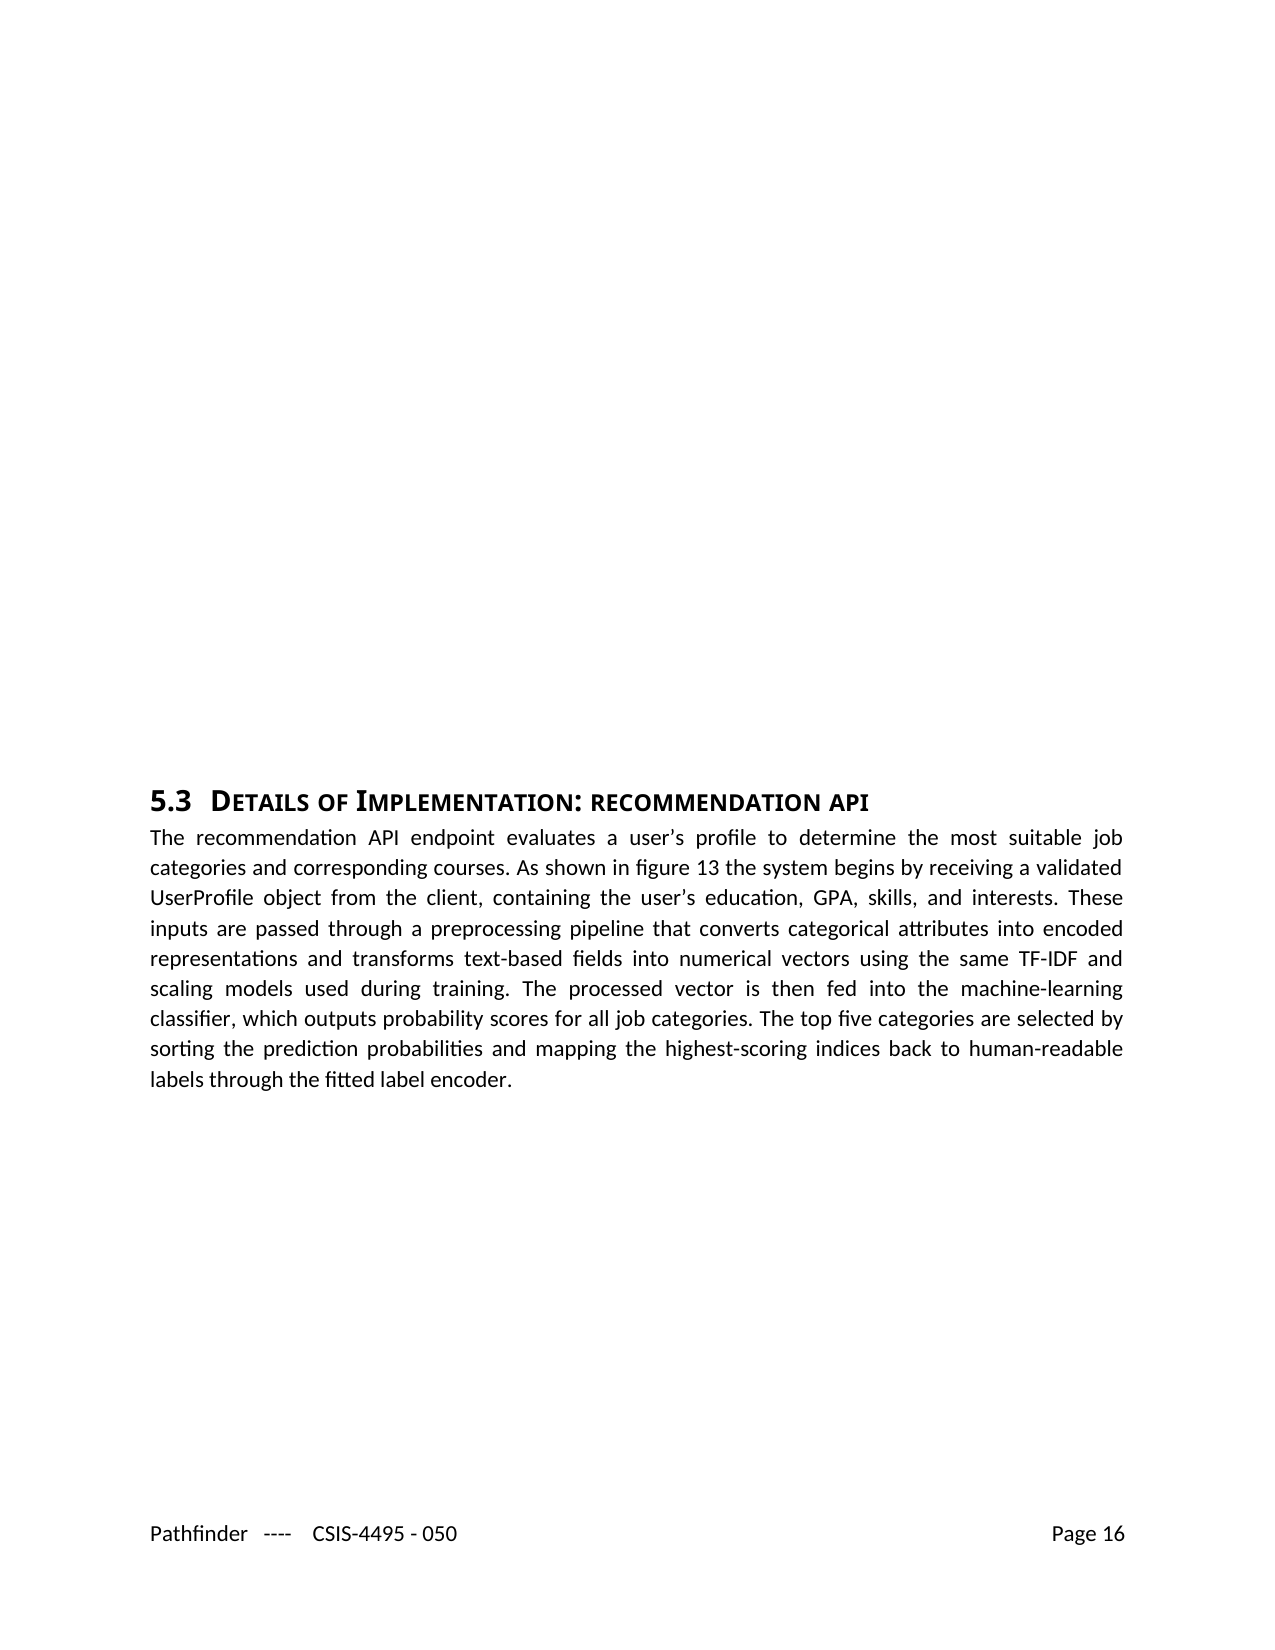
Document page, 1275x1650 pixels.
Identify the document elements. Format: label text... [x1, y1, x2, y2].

text The recommendation API endpoint evaluates a user’s profile to determine the most suitable job categories and corresponding courses. As shown in figure 13 the system begins by receiving a validated UserProfile object from the client, containing the user’s education, GPA, skills, and interests. These inputs are passed through a preprocessing pipeline that converts categorical attributes into encoded representations and transforms text-based fields into numerical vectors using the same TF-IDF and scaling models used during training. The processed vector is then fed into the machine-learning classifier, which outputs probability scores for all job categories. The top five categories are selected by sorting the prediction probabilities and mapping the highest-scoring indices back to human-readable labels through the fitted label encoder. [150, 823, 1125, 1093]
subtitle Details of Implementation: recommendation api [150, 780, 1125, 820]
